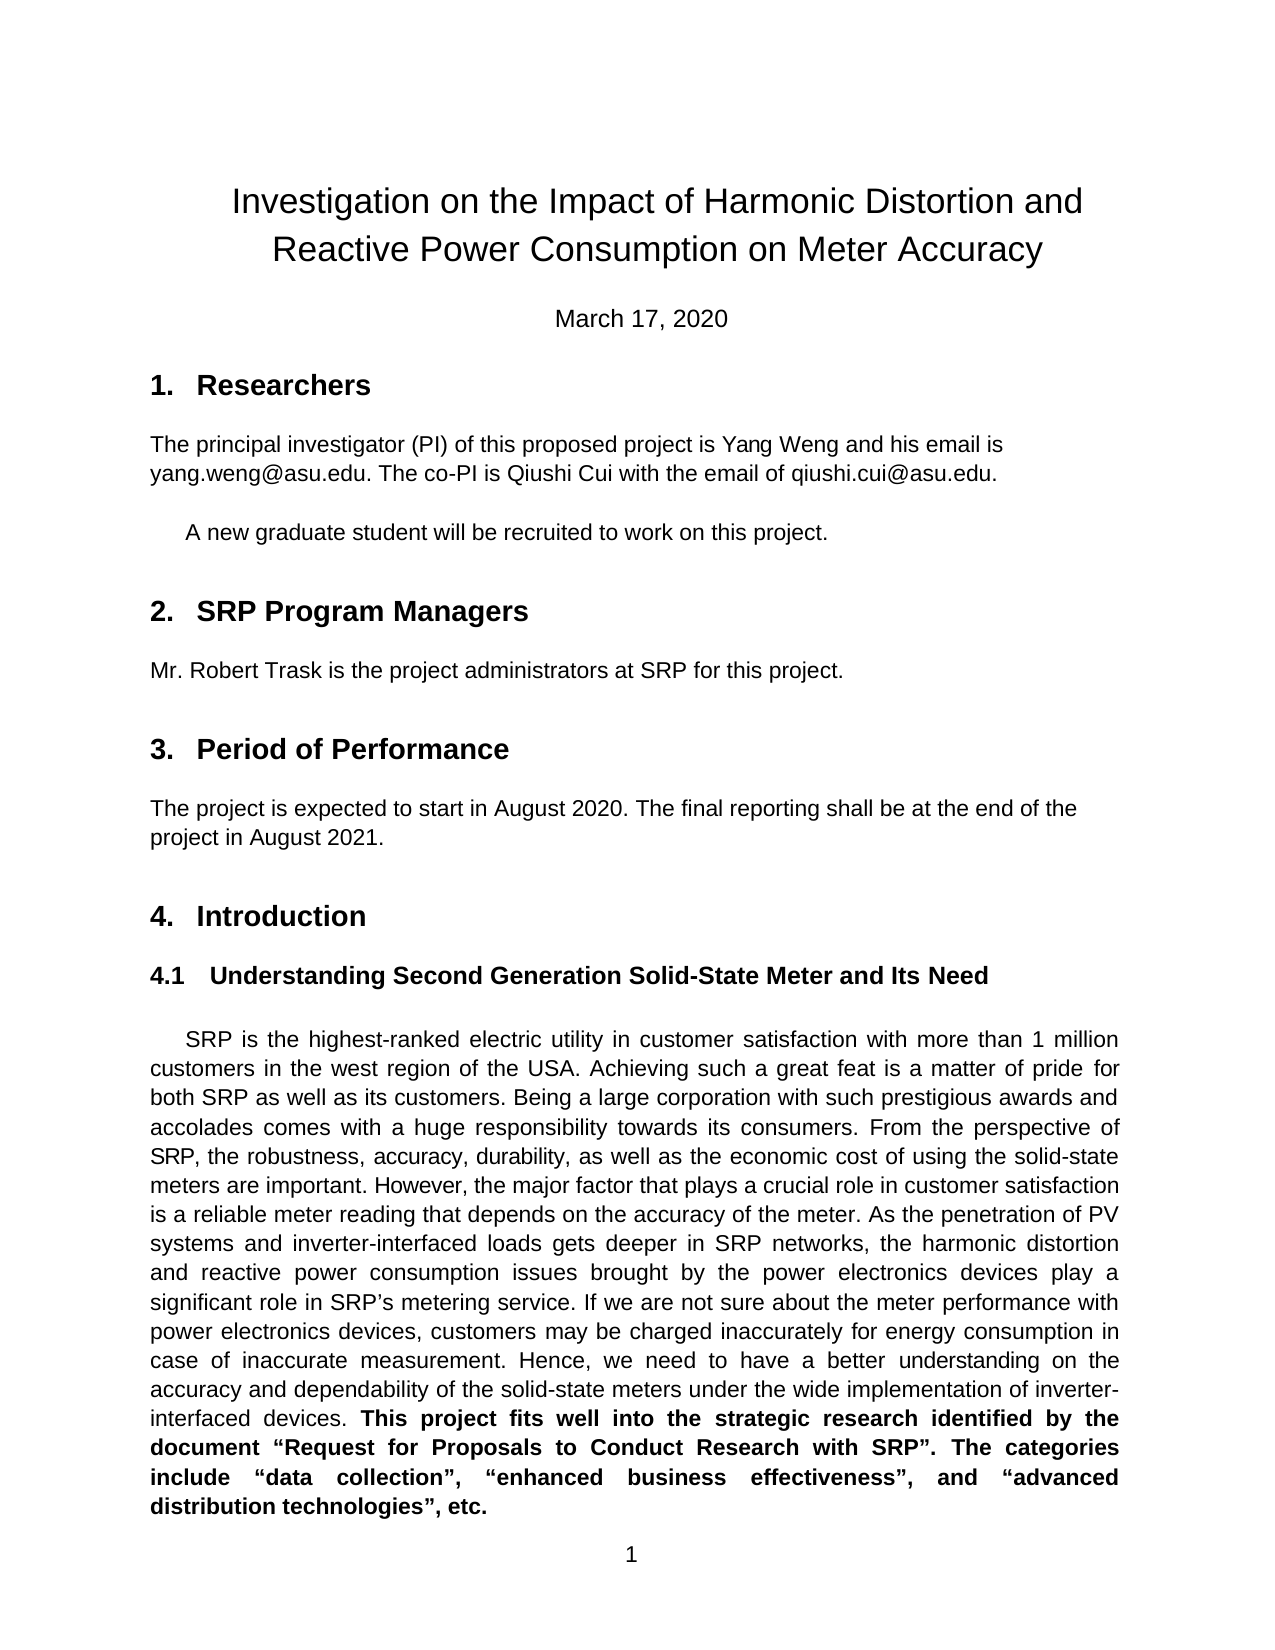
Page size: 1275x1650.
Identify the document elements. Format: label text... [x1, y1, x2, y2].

subtitle SRP Program Managers [150, 594, 1216, 628]
subtitle Understanding Second Generation Solid-State Meter and Its Need [150, 961, 1216, 1018]
subtitle Period of Performance [150, 732, 1216, 766]
subtitle Researchers [150, 368, 1216, 402]
subtitle Introduction [150, 899, 1216, 933]
text March 17, 2020 [196, 304, 1087, 332]
text A new graduate student will be recruited to work on this project. [185, 519, 1216, 546]
text Investigation on the Impact of Harmonic Distortion and Reactive Power Consumption on Meter Accuracy [196, 180, 1120, 268]
text The principal investigator (PI) of this proposed project is Yang Weng and his email is yang.weng@asu.edu. The co-PI is Qiushi Cui with the email of qiushi.cui@asu.edu. [150, 431, 1195, 487]
text The project is expected to start in August 2020. The final reporting shall be at the end of the project in August 2021. [150, 795, 1142, 851]
text SRP is the highest-ranked electric utility in customer satisfaction with more than 1 million customers in the west region of the USA. Achieving such a great feat is a matter of pride for both SRP as well as its customers. Being a large corporation with such prestigious awards and accolades comes with a huge responsibility towards its consumers. From the perspective of SRP, the robustness, accuracy, durability, as well as the economic cost of using the solid-state meters are important. However, the major factor that plays a crucial role in customer satisfaction is a reliable meter reading that depends on the accuracy of the meter. As the penetration of PV systems and inverter-interfaced loads gets deeper in SRP networks, the harmonic distortion and reactive power consumption issues brought by the power electronics devices play a significant role in SRP’s metering service. If we are not sure about the meter performance with power electronics devices, customers may be charged inaccurately for energy consumption in case of inaccurate measurement. Hence, we need to have a better understanding on the accuracy and dependability of the solid-state meters under the wide implementation of inverter-interfaced devices. This project fits well into the strategic research identified by the document “Request for Proposals to Conduct Research with SRP”. The categories include “data collection”, “enhanced business effectiveness”, and “advanced distribution technologies”, etc. [150, 1026, 1120, 1519]
text Mr. Robert Trask is the project administrators at SRP for this project. [150, 657, 1216, 684]
